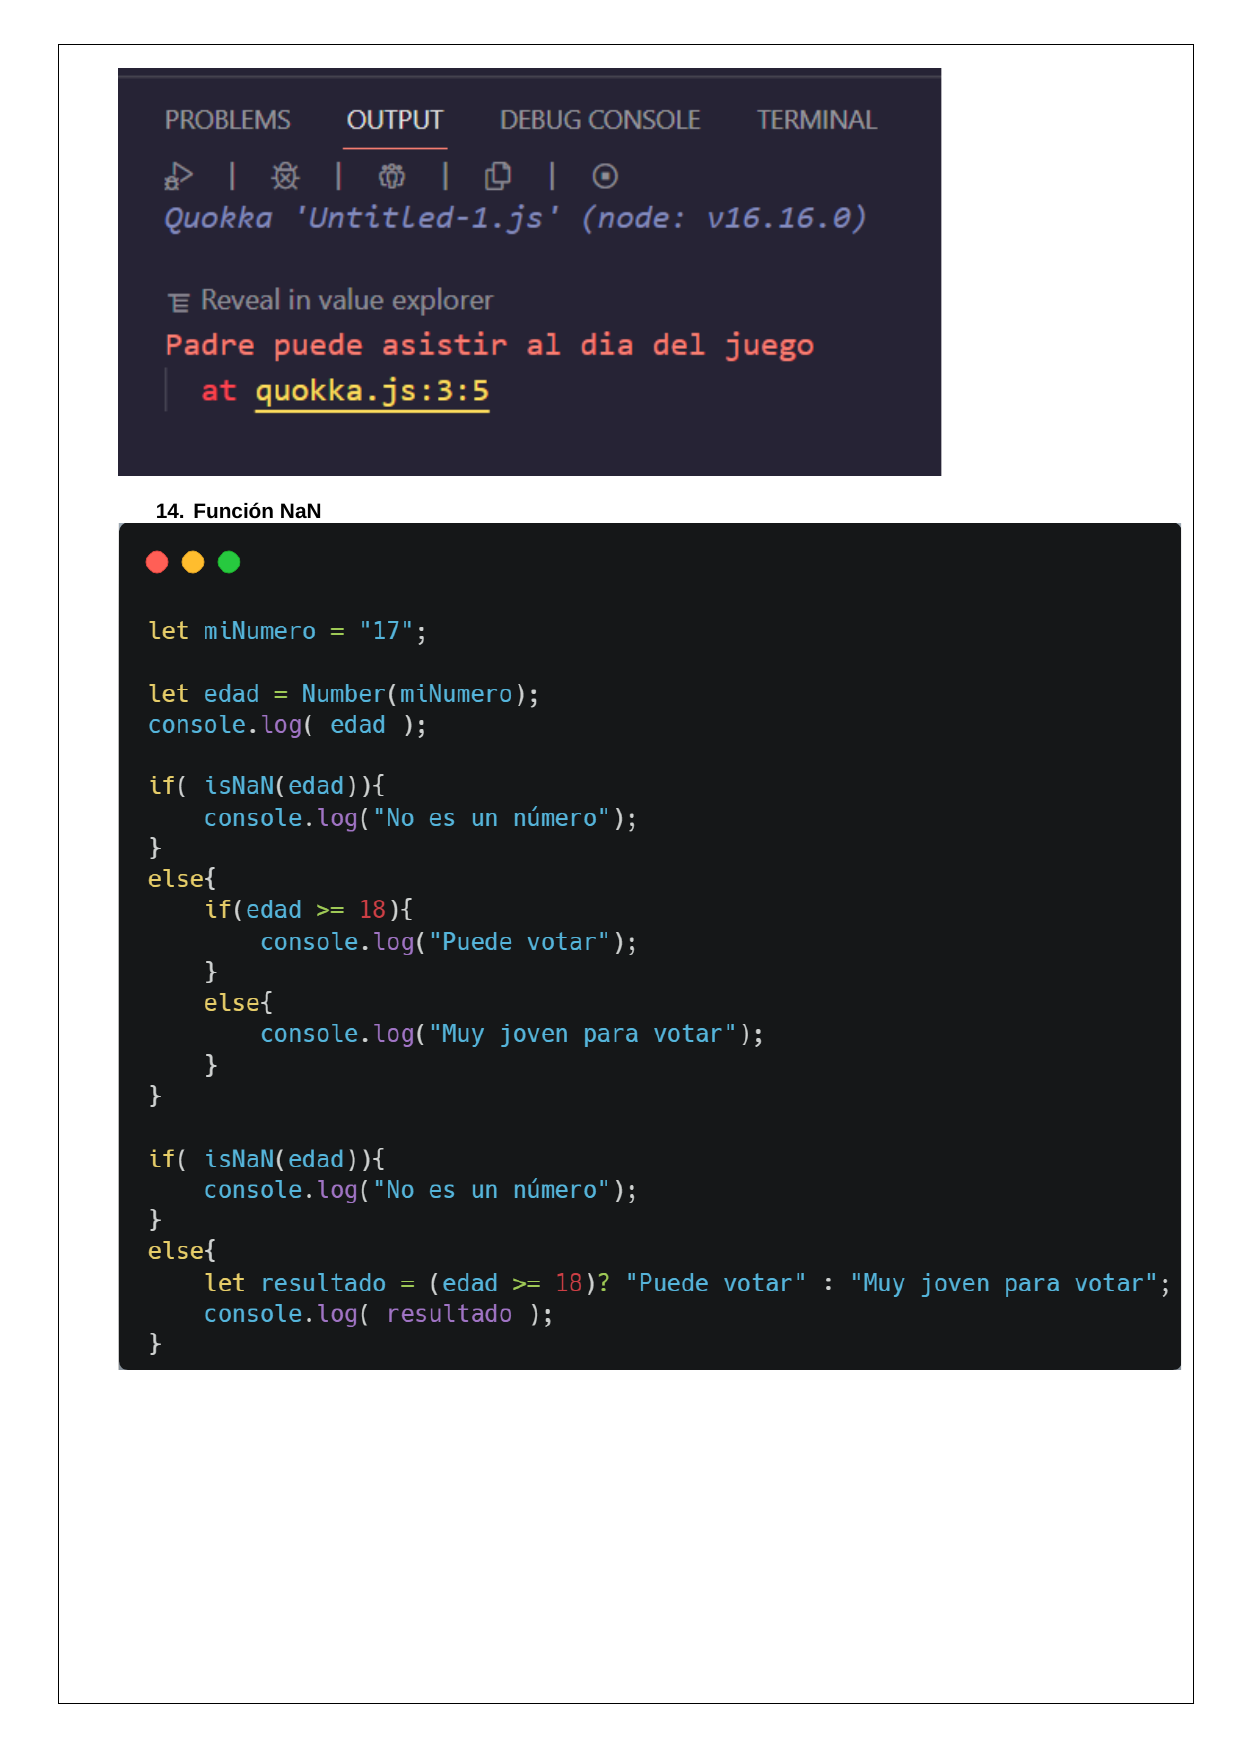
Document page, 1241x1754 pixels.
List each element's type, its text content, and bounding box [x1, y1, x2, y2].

list Función NaN [156, 499, 1167, 523]
picture [118, 523, 1182, 1370]
picture [118, 68, 942, 476]
